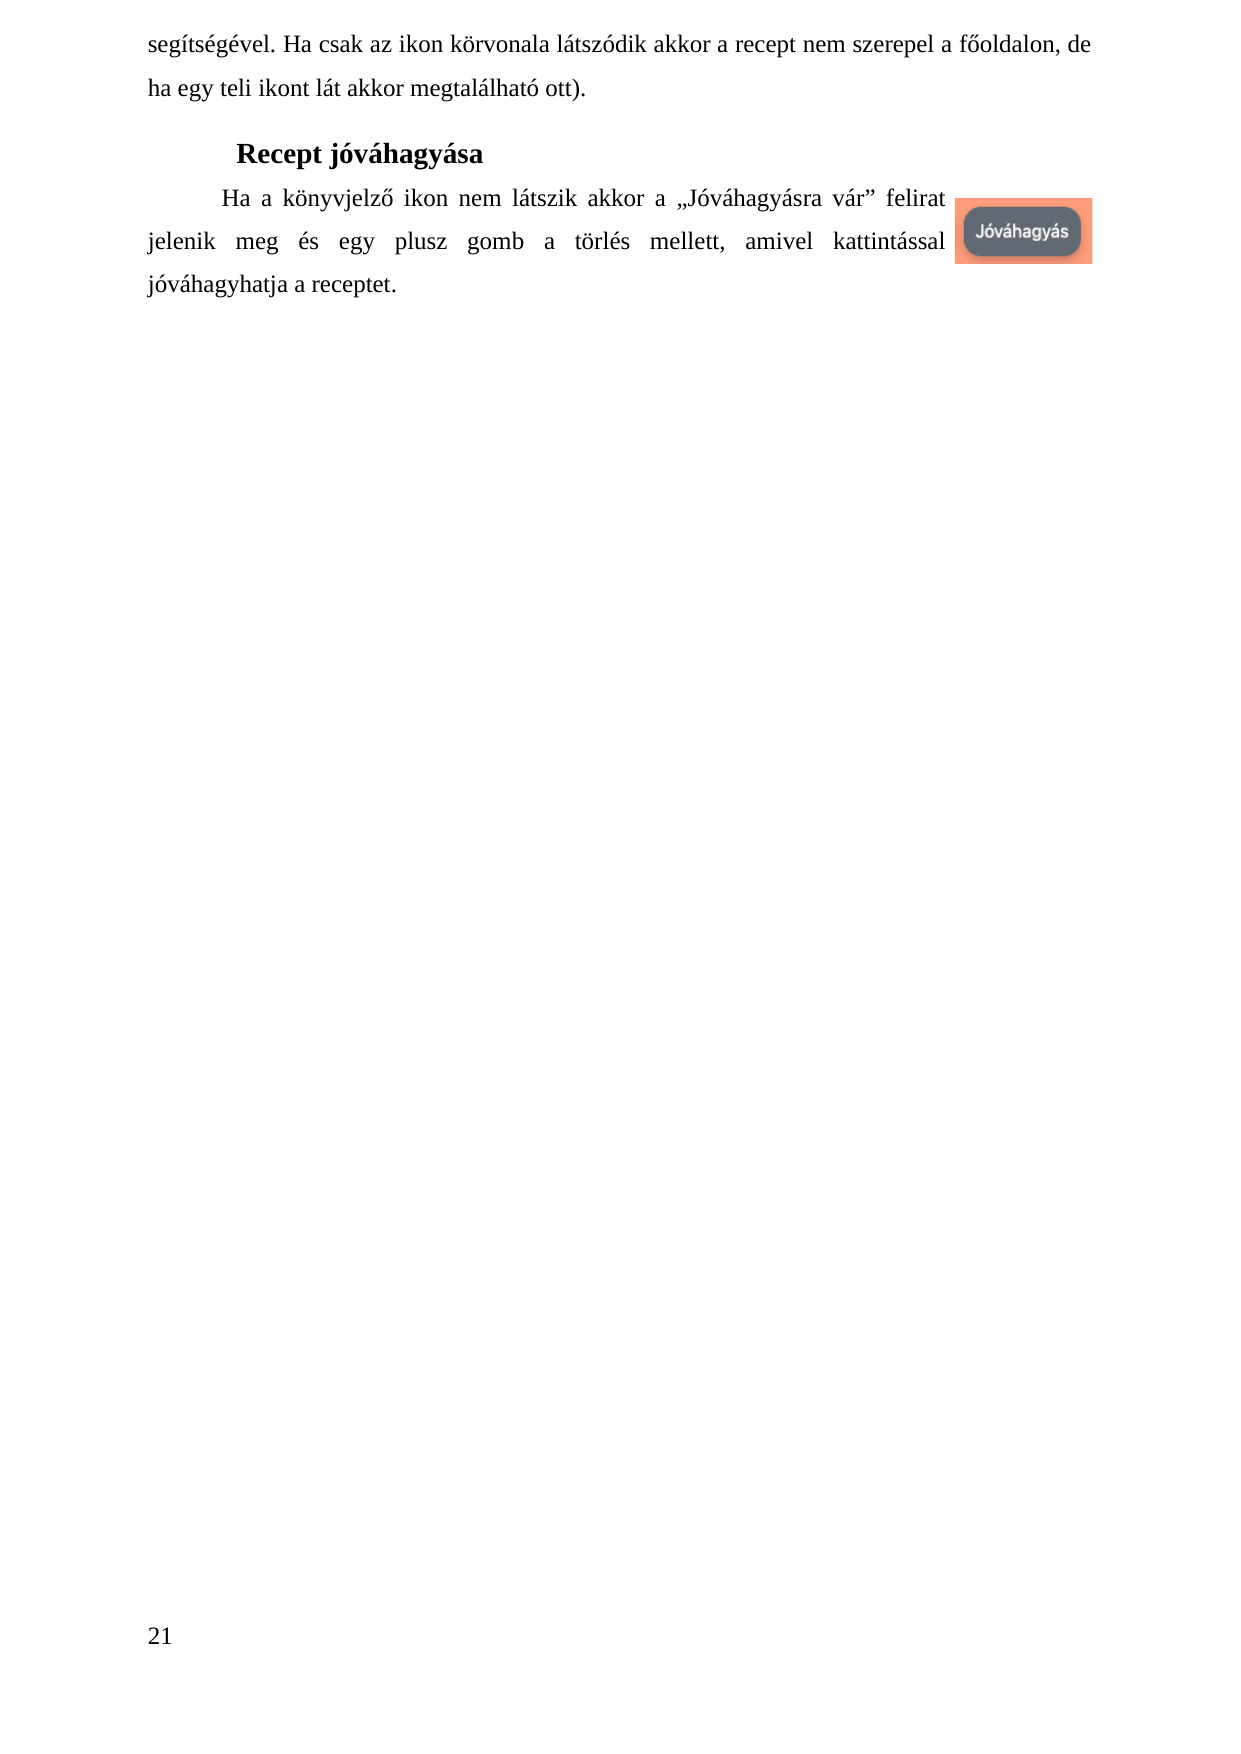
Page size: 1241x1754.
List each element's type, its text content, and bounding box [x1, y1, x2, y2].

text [148, 29, 1093, 101]
list Recept jóváhagyása [236, 137, 1093, 170]
picture [954, 198, 1093, 264]
text Ha a könyvjelző ikon nem látszik akkor a „Jóváhagyásra vár” felirat jelenik meg és egy plusz gomb a törlés mellett, amivel kattintással jóváhagyhatja a receptet. [148, 183, 1093, 298]
